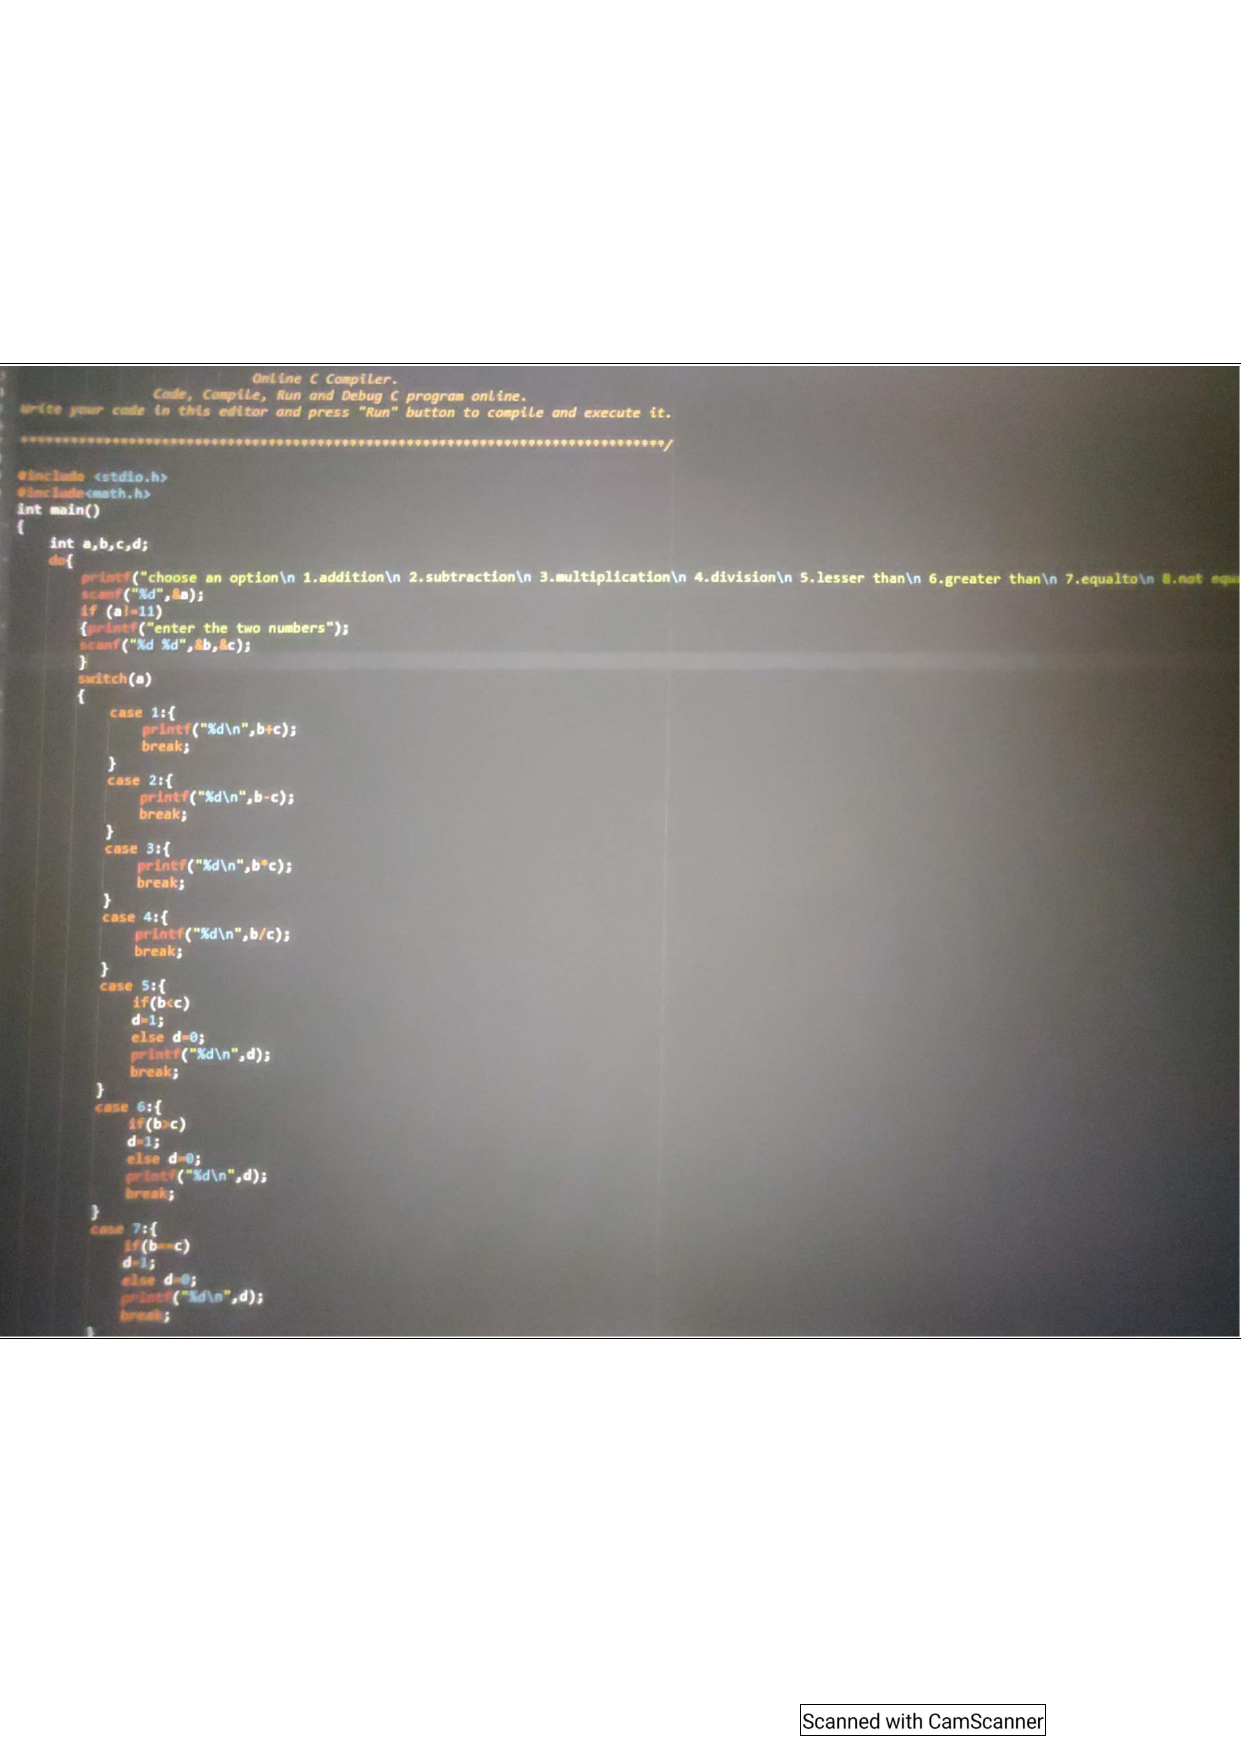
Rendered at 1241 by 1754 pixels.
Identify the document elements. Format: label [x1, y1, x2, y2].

picture [0, 364, 1241, 1338]
picture [801, 1705, 1045, 1735]
